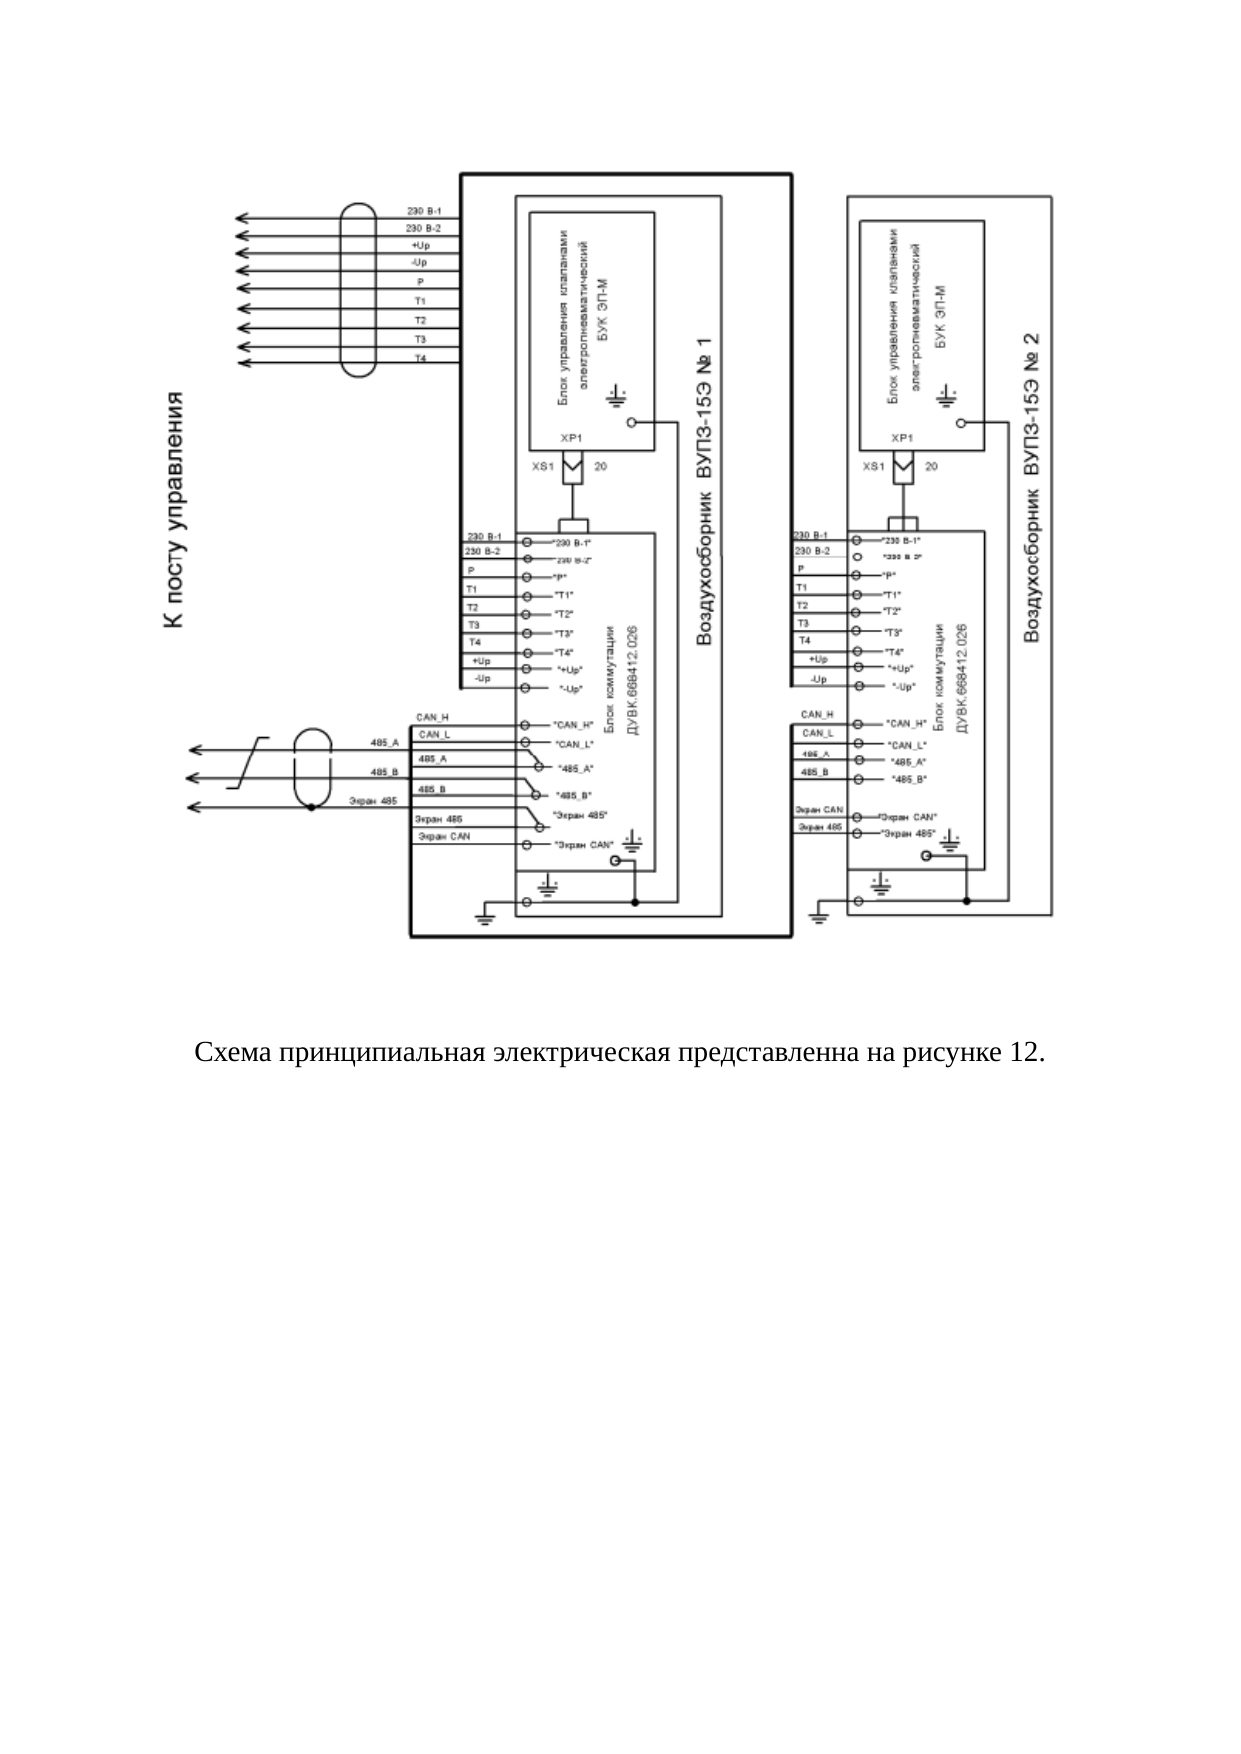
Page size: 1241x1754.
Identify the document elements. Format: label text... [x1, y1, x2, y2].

text Схема принципиальная электрическая представленна на рисунке 12. [118, 1018, 1122, 1067]
picture [118, 118, 1123, 1018]
